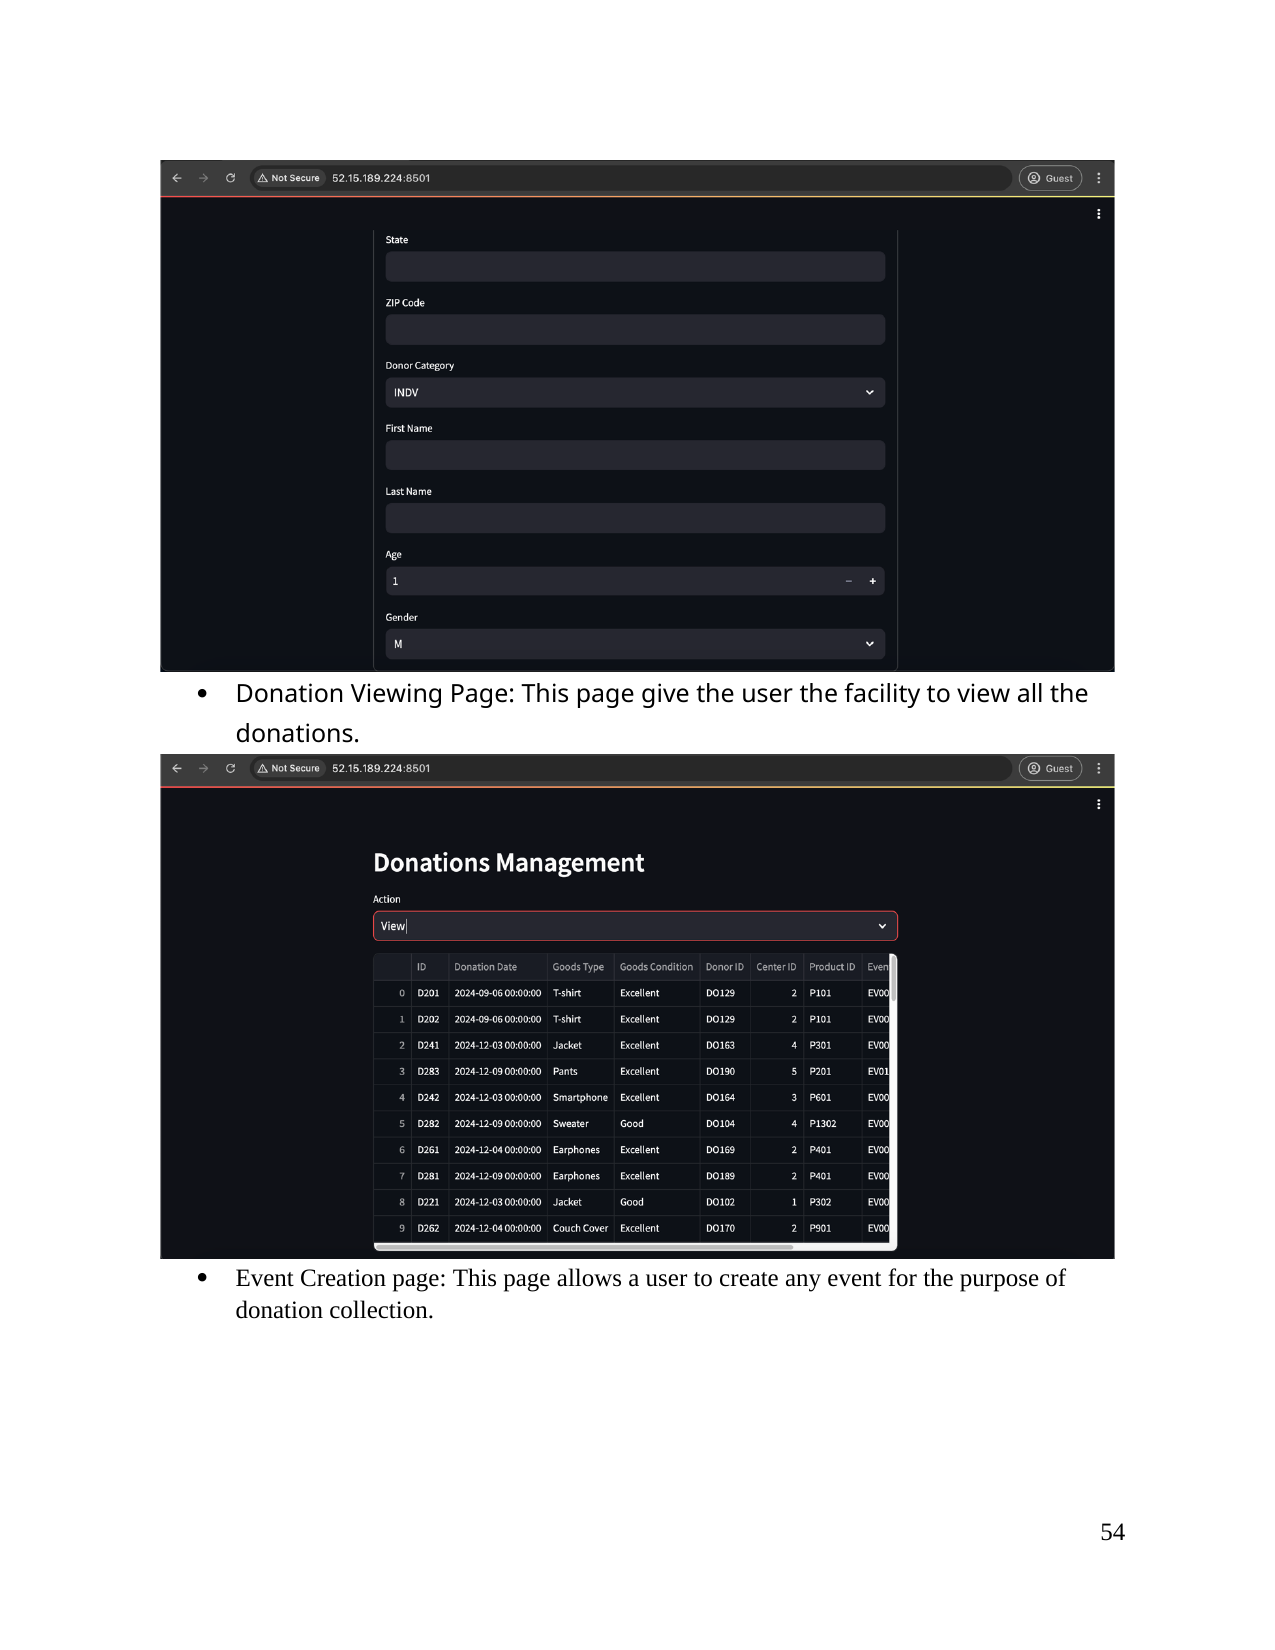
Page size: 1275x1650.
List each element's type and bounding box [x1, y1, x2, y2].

table_header [150, 150, 1125, 1339]
picture [160, 754, 1115, 1259]
picture [160, 160, 1115, 672]
